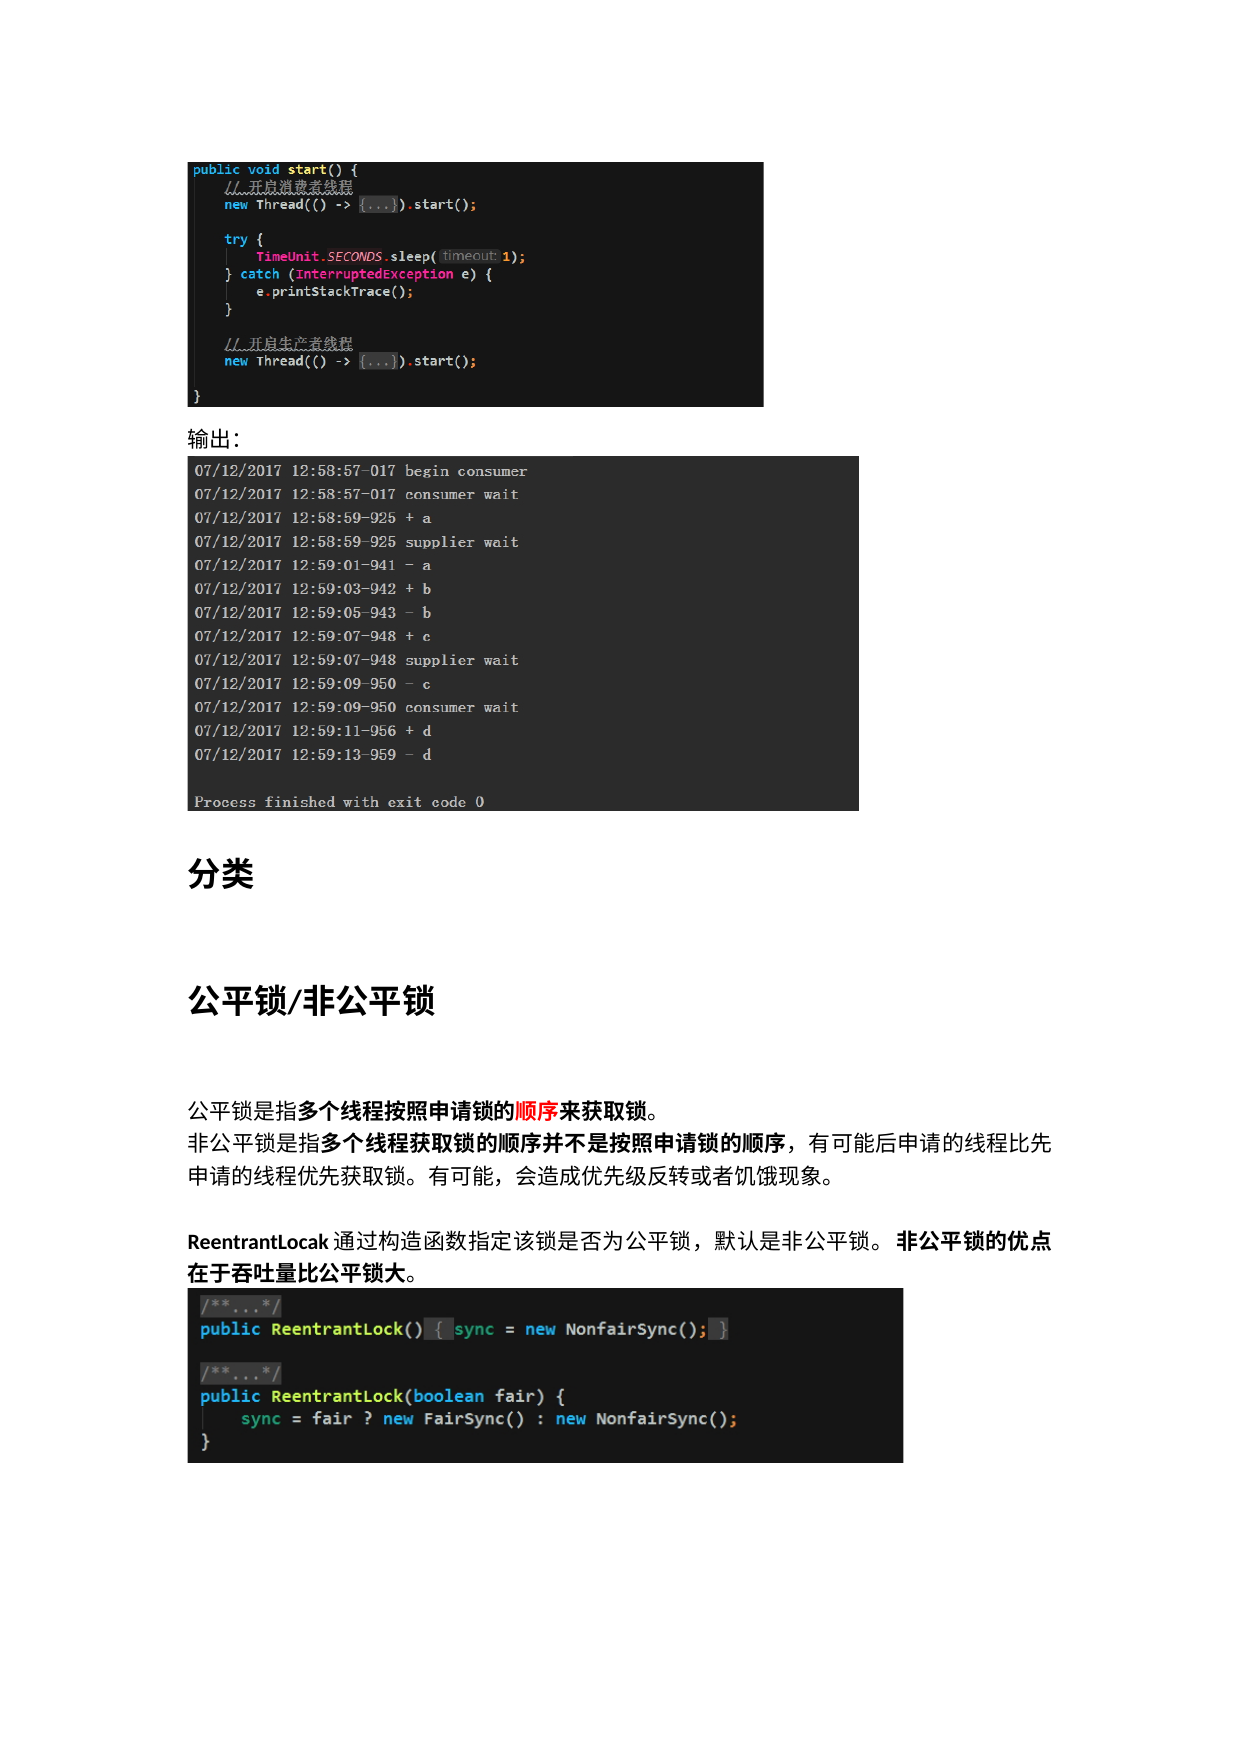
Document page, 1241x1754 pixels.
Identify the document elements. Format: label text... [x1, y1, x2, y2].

text 公平锁是指多个线程按照申请锁的顺序来获取锁。 [187, 1093, 1053, 1126]
subtitle 公平锁/非公平锁 [187, 966, 1053, 1031]
text ReentrantLocak通过构造函数指定该锁是否为公平锁，默认是非公平锁。非公平锁的优点在于吞吐量比公平锁大。 [187, 1223, 1053, 1288]
subtitle 分类 [187, 839, 1053, 904]
picture [187, 1288, 904, 1463]
picture [187, 162, 764, 407]
text 输出： [187, 422, 1053, 454]
picture [187, 456, 859, 811]
text 非公平锁是指多个线程获取锁的顺序并不是按照申请锁的顺序，有可能后申请的线程比先申请的线程优先获取锁。有可能，会造成优先级反转或者饥饿现象。 [187, 1126, 1053, 1191]
